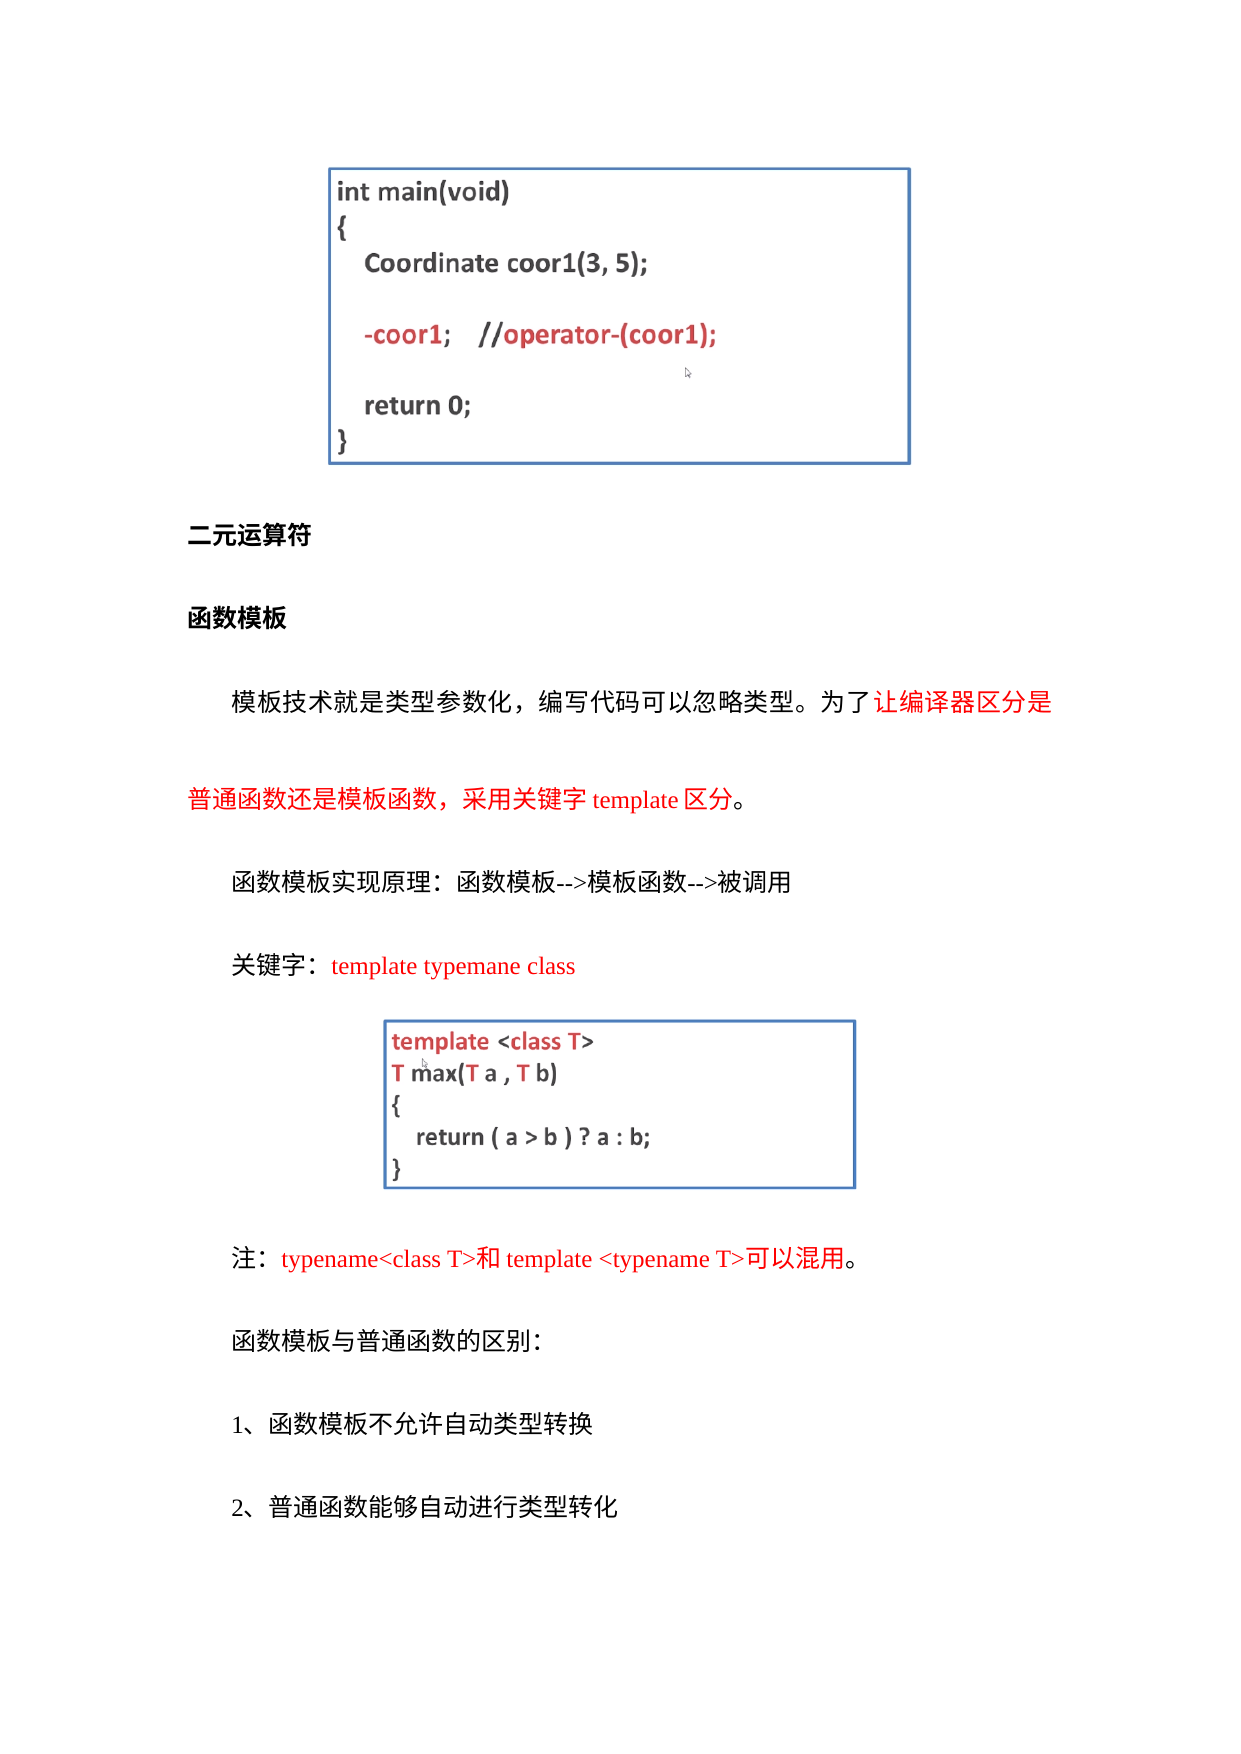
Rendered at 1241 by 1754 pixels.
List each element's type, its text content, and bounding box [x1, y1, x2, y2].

subtitle 二元运算符 [187, 501, 1053, 566]
text 注：typename<class T>和template <typename T>可以混用。 [187, 1224, 1053, 1289]
text 函数模板实现原理：函数模板-->模板函数-->被调用 [187, 848, 1053, 913]
list 函数模板不允许自动类型转换 [187, 1390, 1053, 1455]
picture [371, 1014, 869, 1197]
list 普通函数能够自动进行类型转化 [187, 1473, 1053, 1538]
text 关键字：template typemane class [187, 931, 1053, 996]
text 模板技术就是类型参数化，编写代码可以忽略类型。为了让编译器区分是普通函数还是模板函数，采用关键字template区分。 [187, 668, 1053, 830]
picture [320, 162, 920, 470]
text 函数模板与普通函数的区别： [187, 1307, 1053, 1372]
subtitle 函数模板 [187, 584, 1053, 649]
